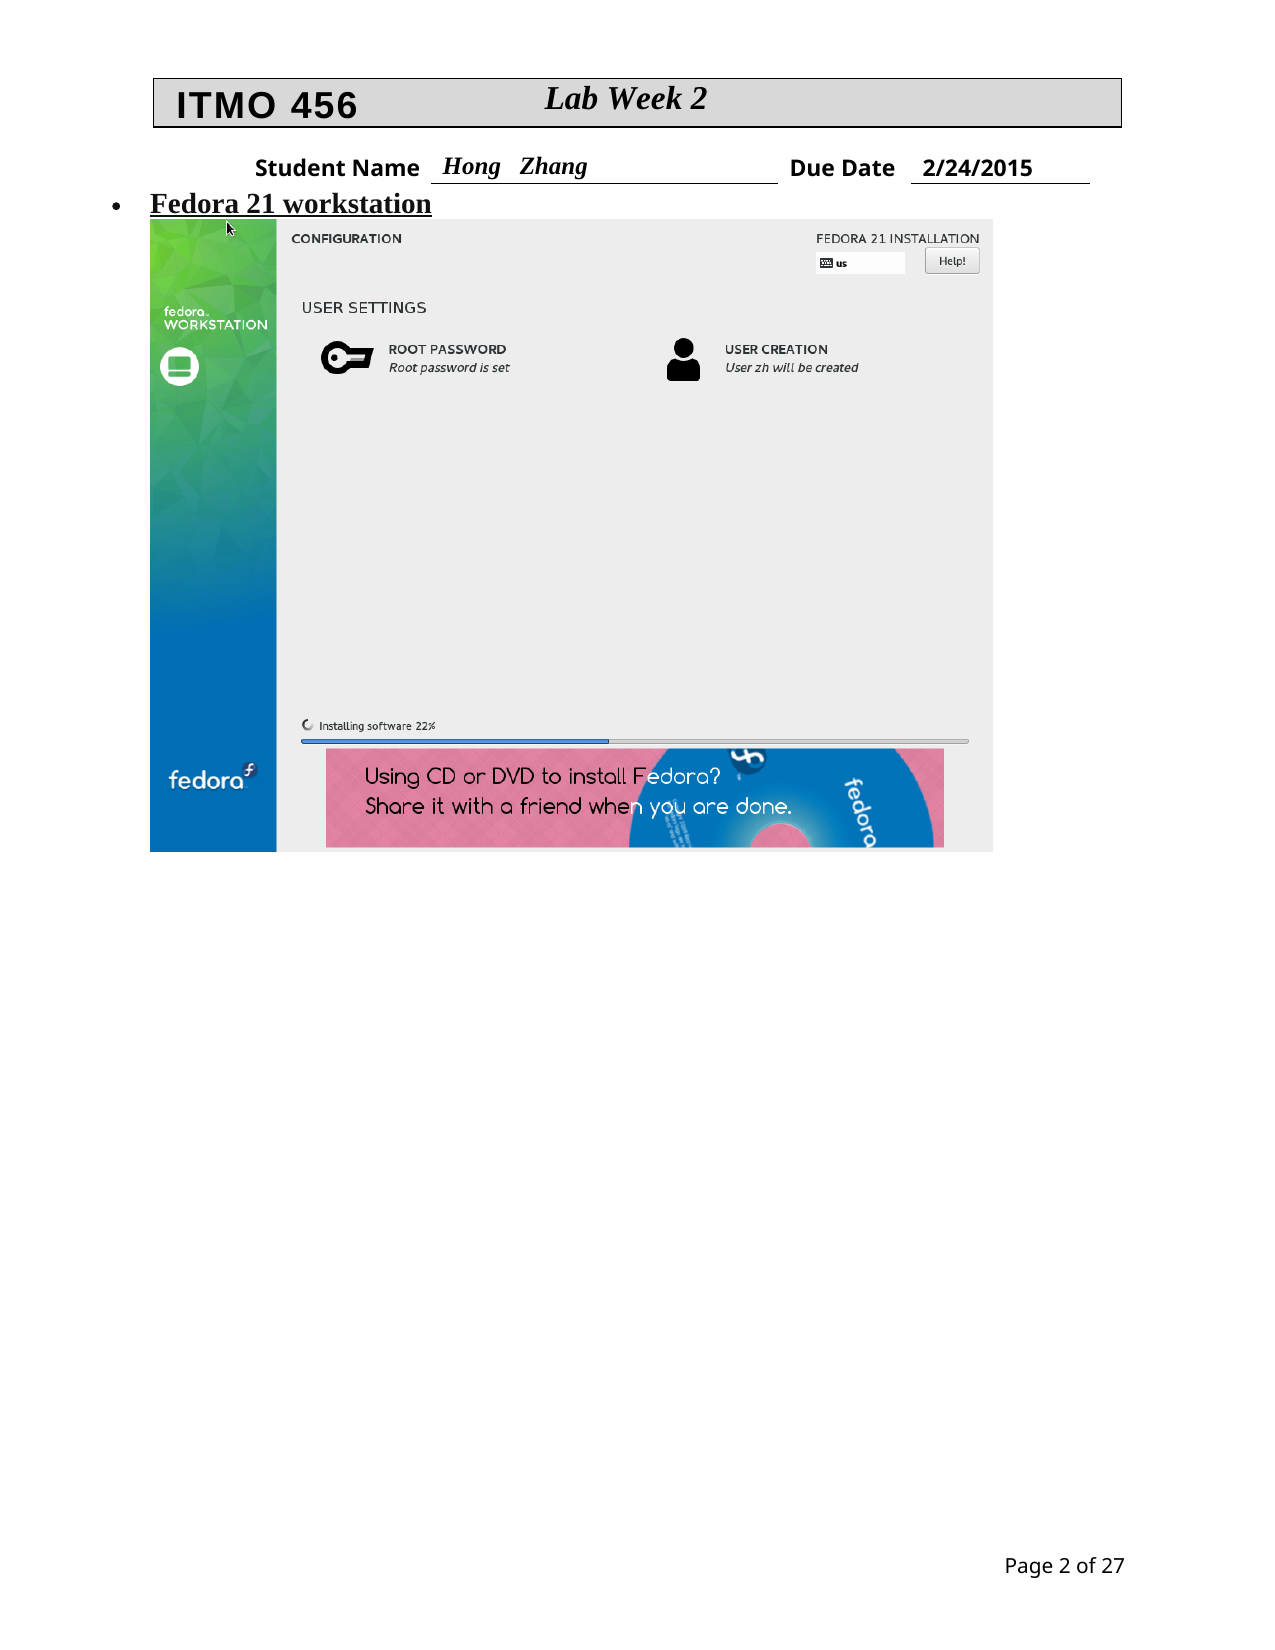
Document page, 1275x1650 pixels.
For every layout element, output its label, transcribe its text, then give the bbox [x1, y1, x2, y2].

list Fedora 21 workstation [112, 186, 1125, 220]
picture [150, 219, 994, 852]
